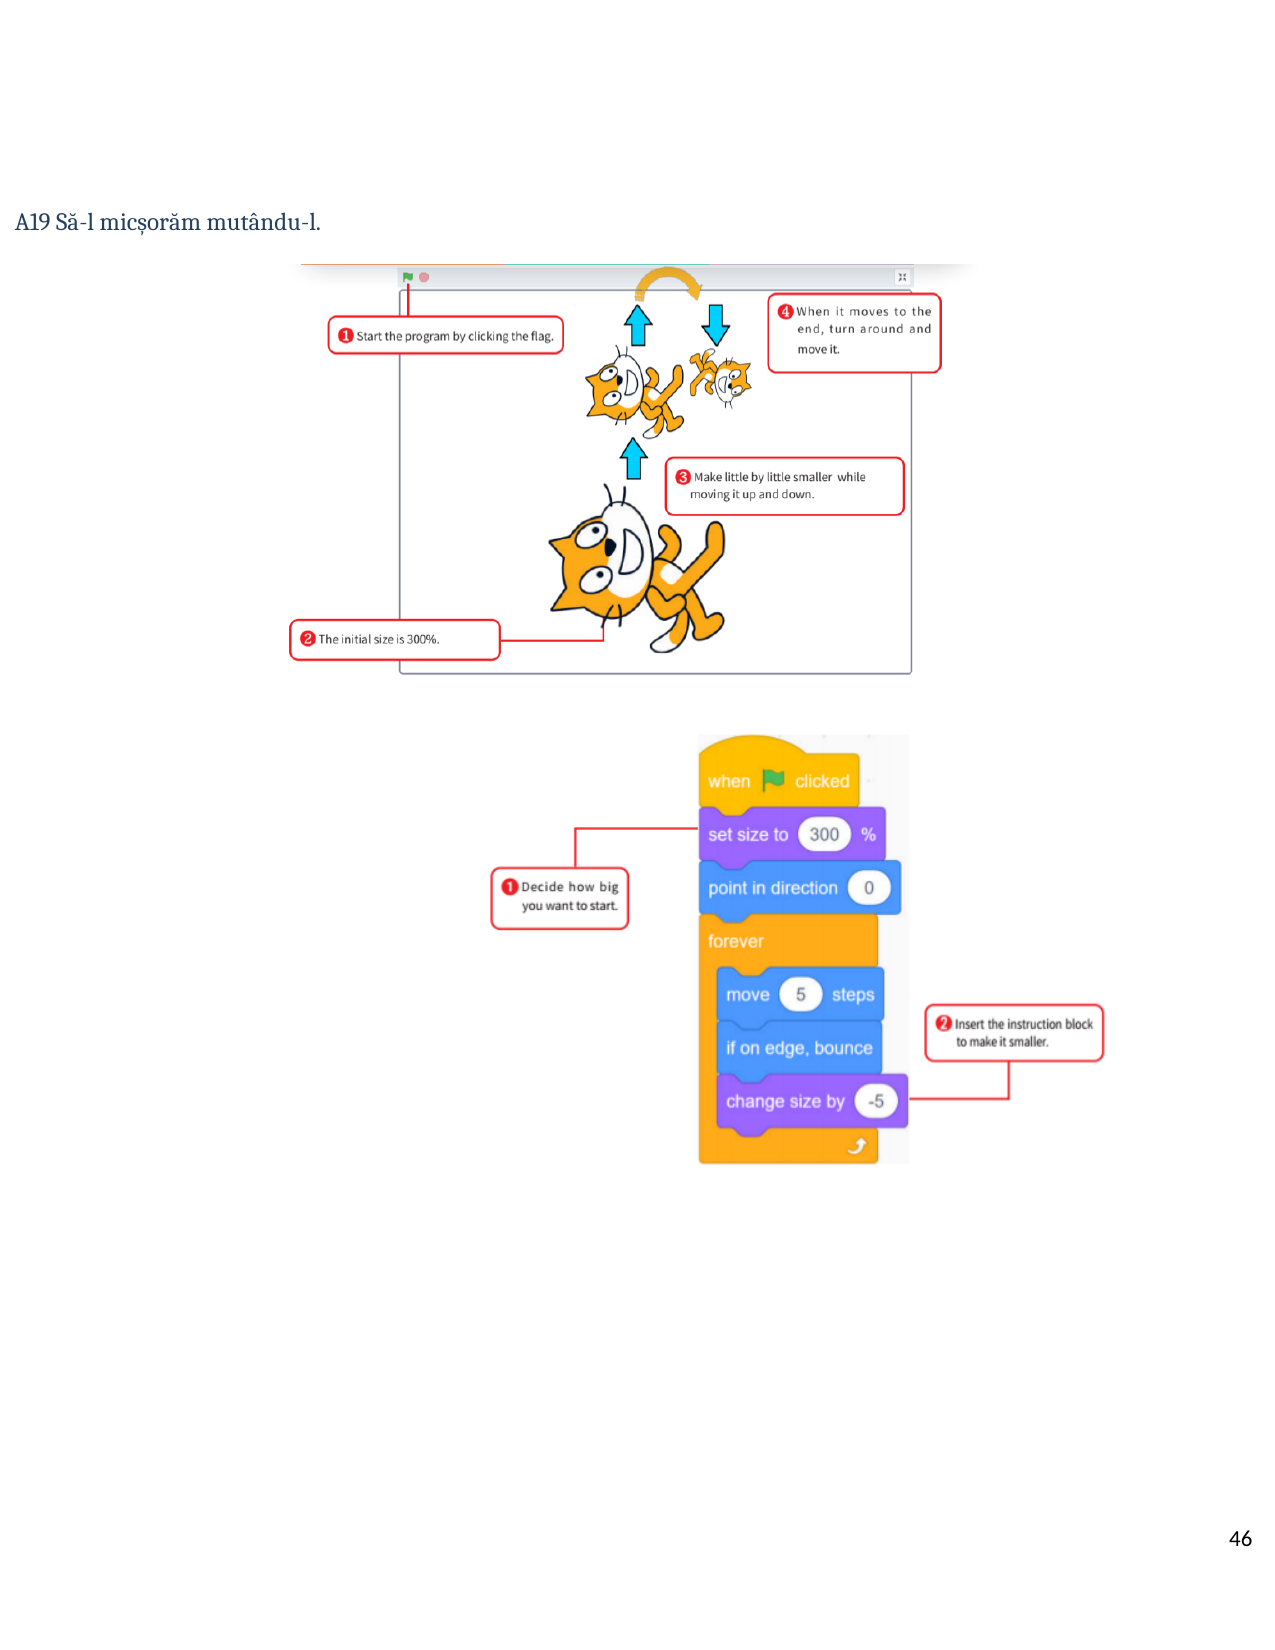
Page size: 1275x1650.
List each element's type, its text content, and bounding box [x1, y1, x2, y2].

picture [288, 264, 979, 676]
subtitle A19 Să-l micșorăm mutându-l. [14, 208, 1252, 236]
picture [464, 731, 1111, 1172]
